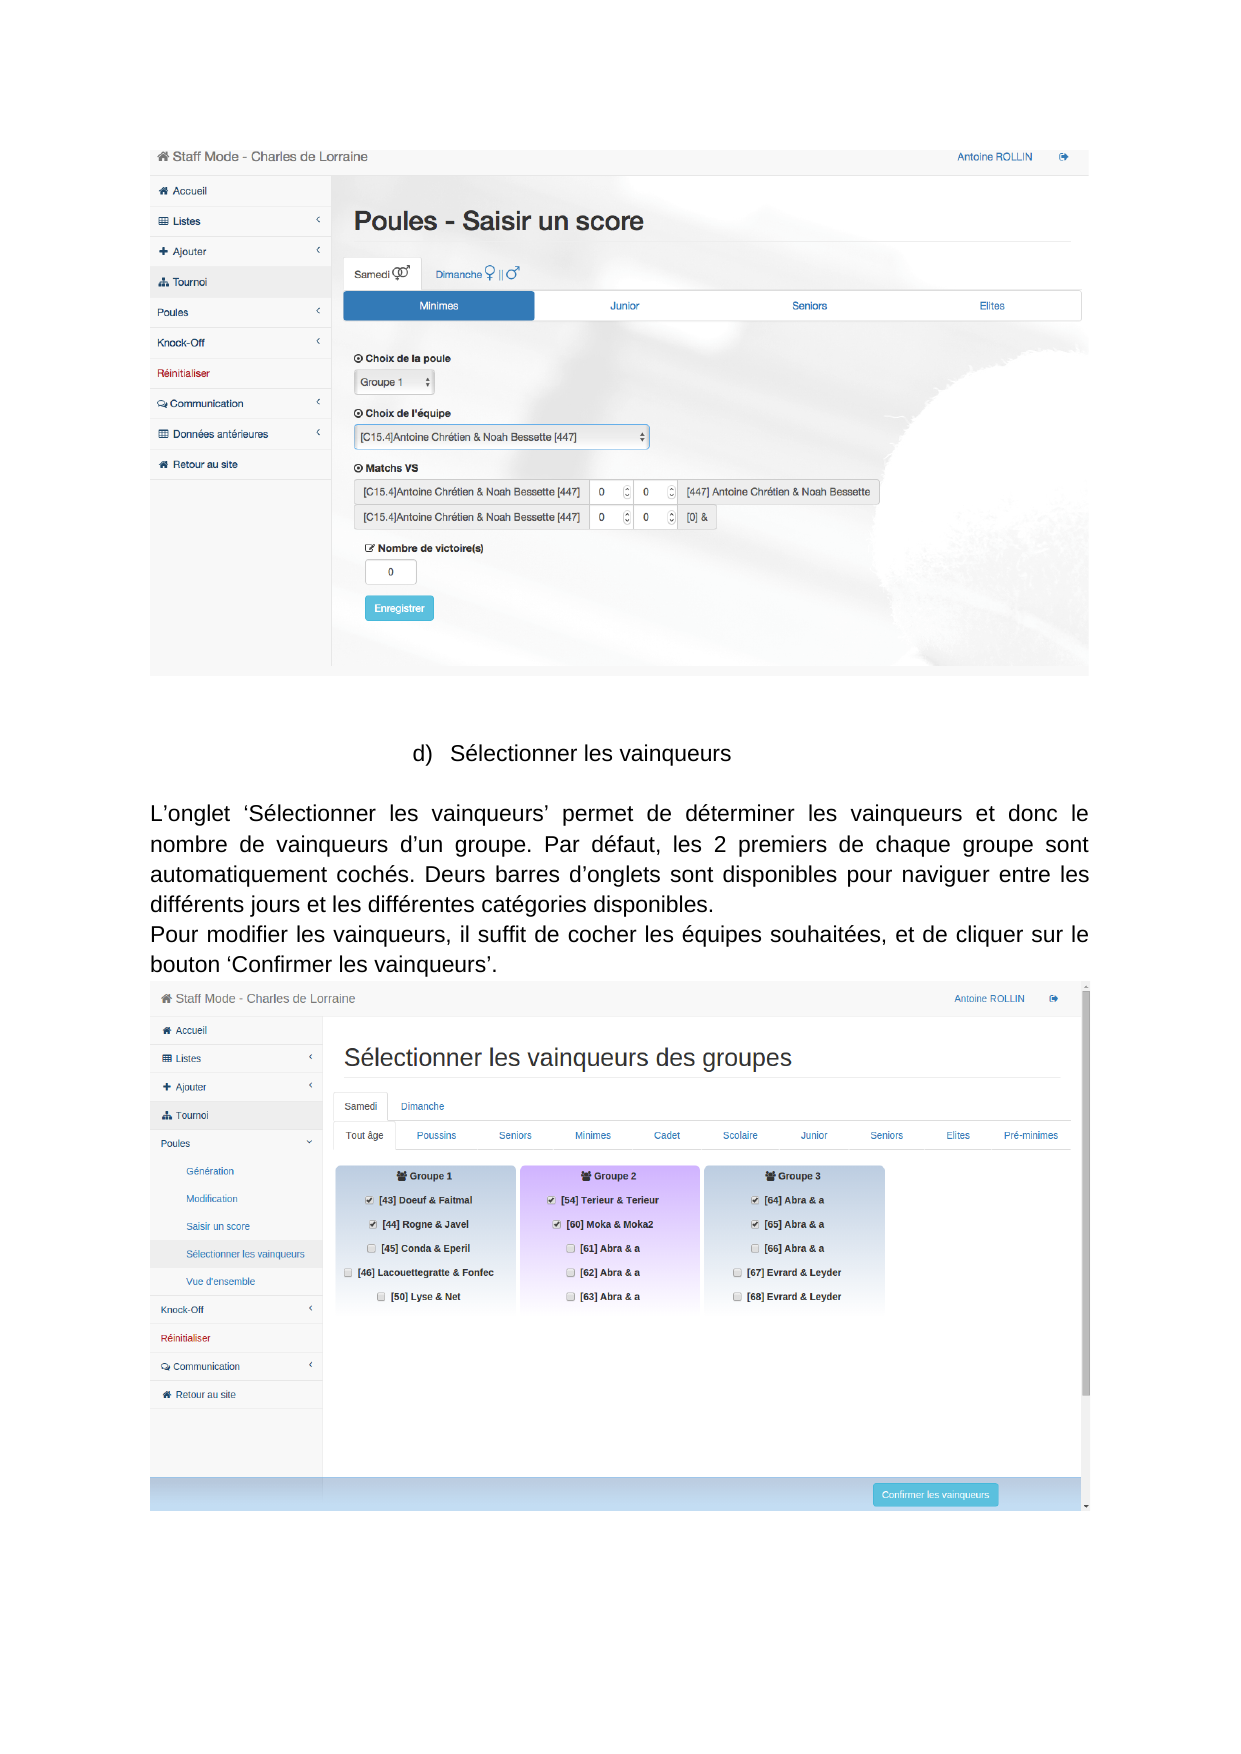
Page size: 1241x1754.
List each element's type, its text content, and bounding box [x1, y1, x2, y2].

picture [150, 981, 1091, 1511]
picture [150, 150, 1089, 676]
list Sélectionner les vainqueurs [412, 740, 1090, 766]
text L’onglet ‘Sélectionner les vainqueurs’ permet de déterminer les vainqueurs et donc le nombre de vainqueurs d’un groupe. Par défaut, les 2 premiers de chaque groupe sont automatiquement cochés. Deurs barres d’onglets sont disponibles pour naviguer entre les différents jours et les différentes catégories disponibles. [150, 800, 1090, 917]
text Pour modifier les vainqueurs, il suffit de cocher les équipes souhaitées, et de cliquer sur le bouton ‘Confirmer les vainqueurs’. [150, 921, 1090, 978]
